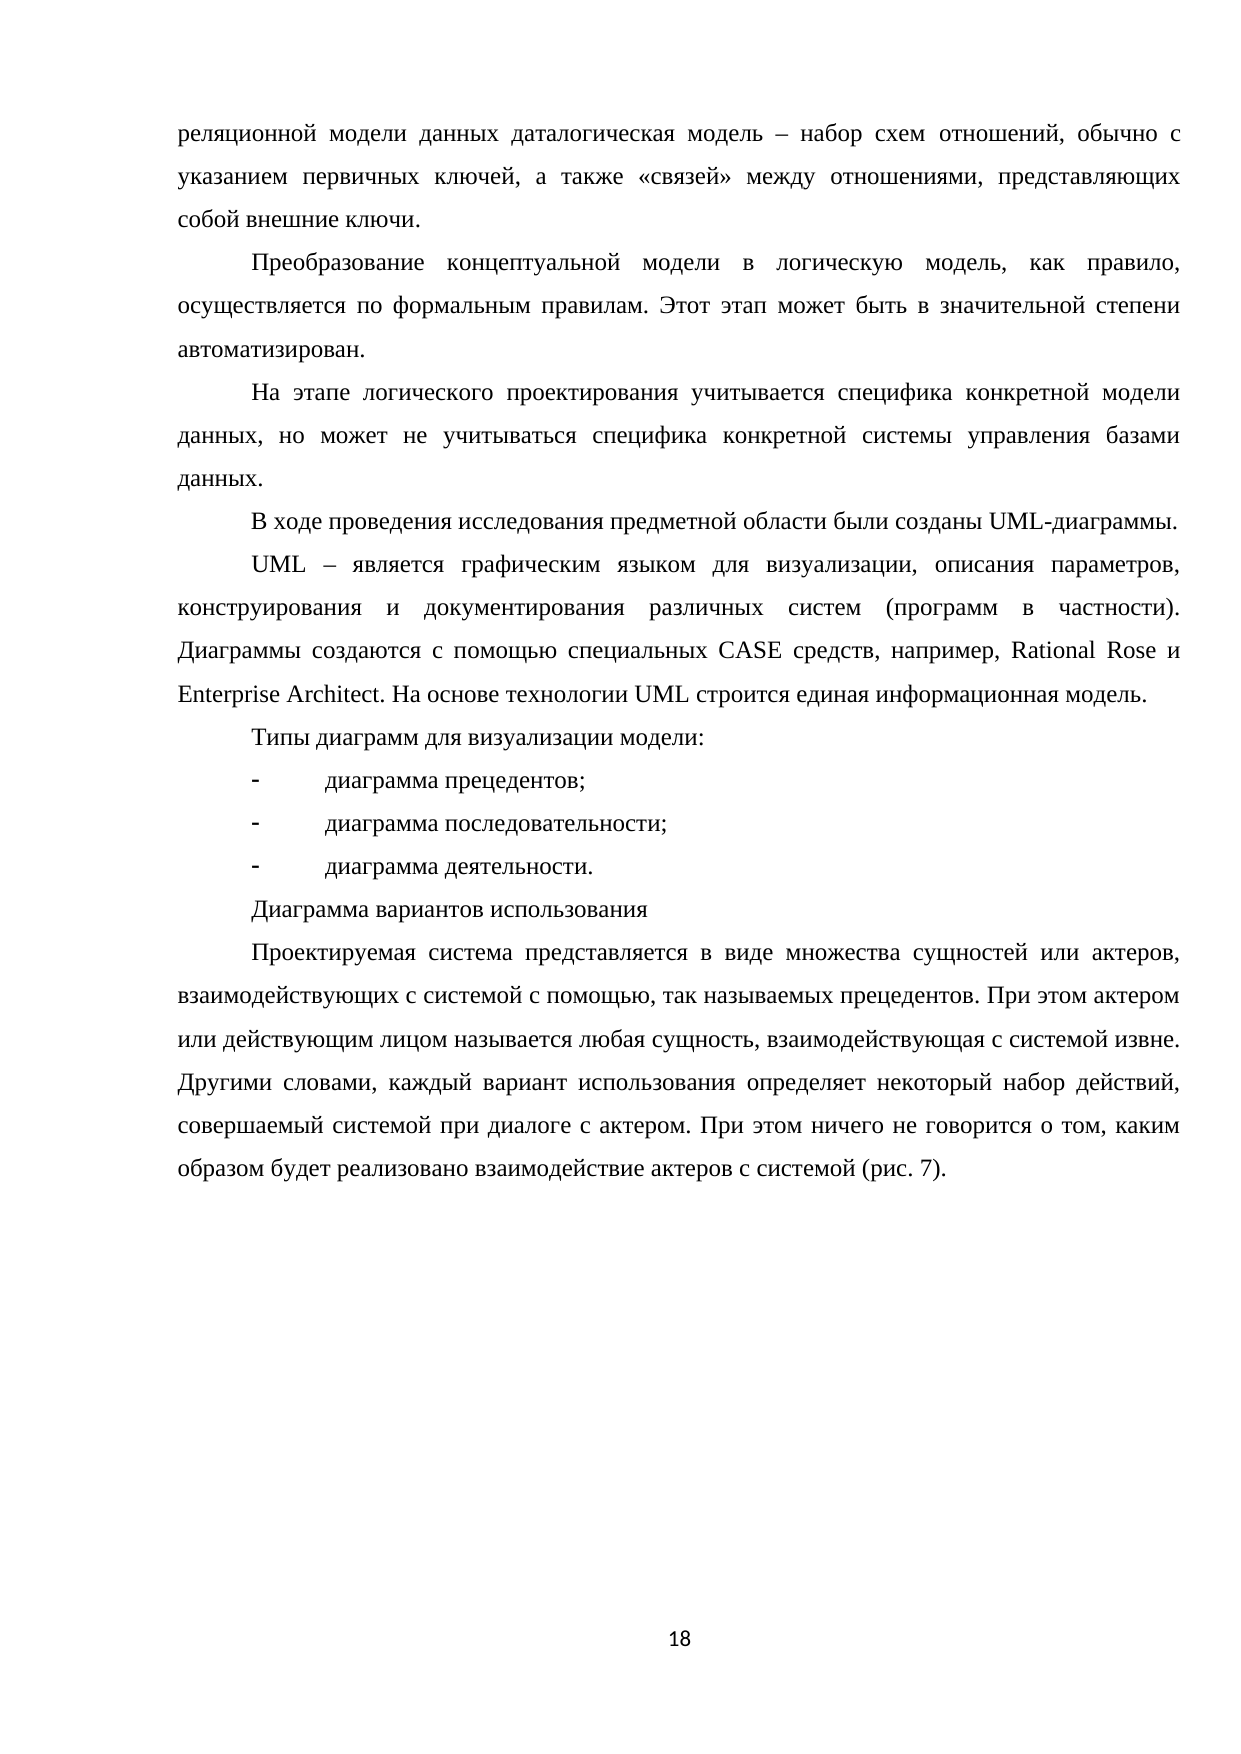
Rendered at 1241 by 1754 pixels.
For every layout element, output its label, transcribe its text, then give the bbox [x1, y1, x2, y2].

list диаграмма последовательности; [177, 808, 1181, 837]
text UML – является графическим языком для визуализации, описания параметров, конструирования и документирования различных систем (программ в частности). Диаграммы создаются с помощью специальных CASE средств, например, Rational Rose и Enterprise Architect. На основе технологии UML строится единая информационная модель. [177, 549, 1181, 707]
text Диаграмма вариантов использования [177, 894, 1181, 923]
text В ходе проведения исследования предметной области были созданы UML-диаграммы. [177, 506, 1181, 535]
text Типы диаграмм для визуализации модели: [177, 722, 1181, 751]
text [177, 118, 1181, 233]
text На этапе логического проектирования учитывается специфика конкретной модели данных, но может не учитываться специфика конкретной системы управления базами данных. [177, 377, 1181, 492]
text Проектируемая система представляется в виде множества сущностей или актеров, взаимодействующих с системой с помощью, так называемых прецедентов. При этом актером или действующим лицом называется любая сущность, взаимодействующая с системой извне. Другими словами, каждый вариант использования определяет некоторый набор действий, совершаемый системой при диалоге с актером. При этом ничего не говорится о том, каким образом будет реализовано взаимодействие актеров с системой (рис. 7). [177, 937, 1181, 1182]
list диаграмма деятельности. [177, 851, 1181, 880]
text Преобразование концептуальной модели в логическую модель, как правило, осуществляется по формальным правилам. Этот этап может быть в значительной степени автоматизирован. [177, 247, 1181, 362]
list диаграмма прецедентов; [177, 765, 1181, 794]
